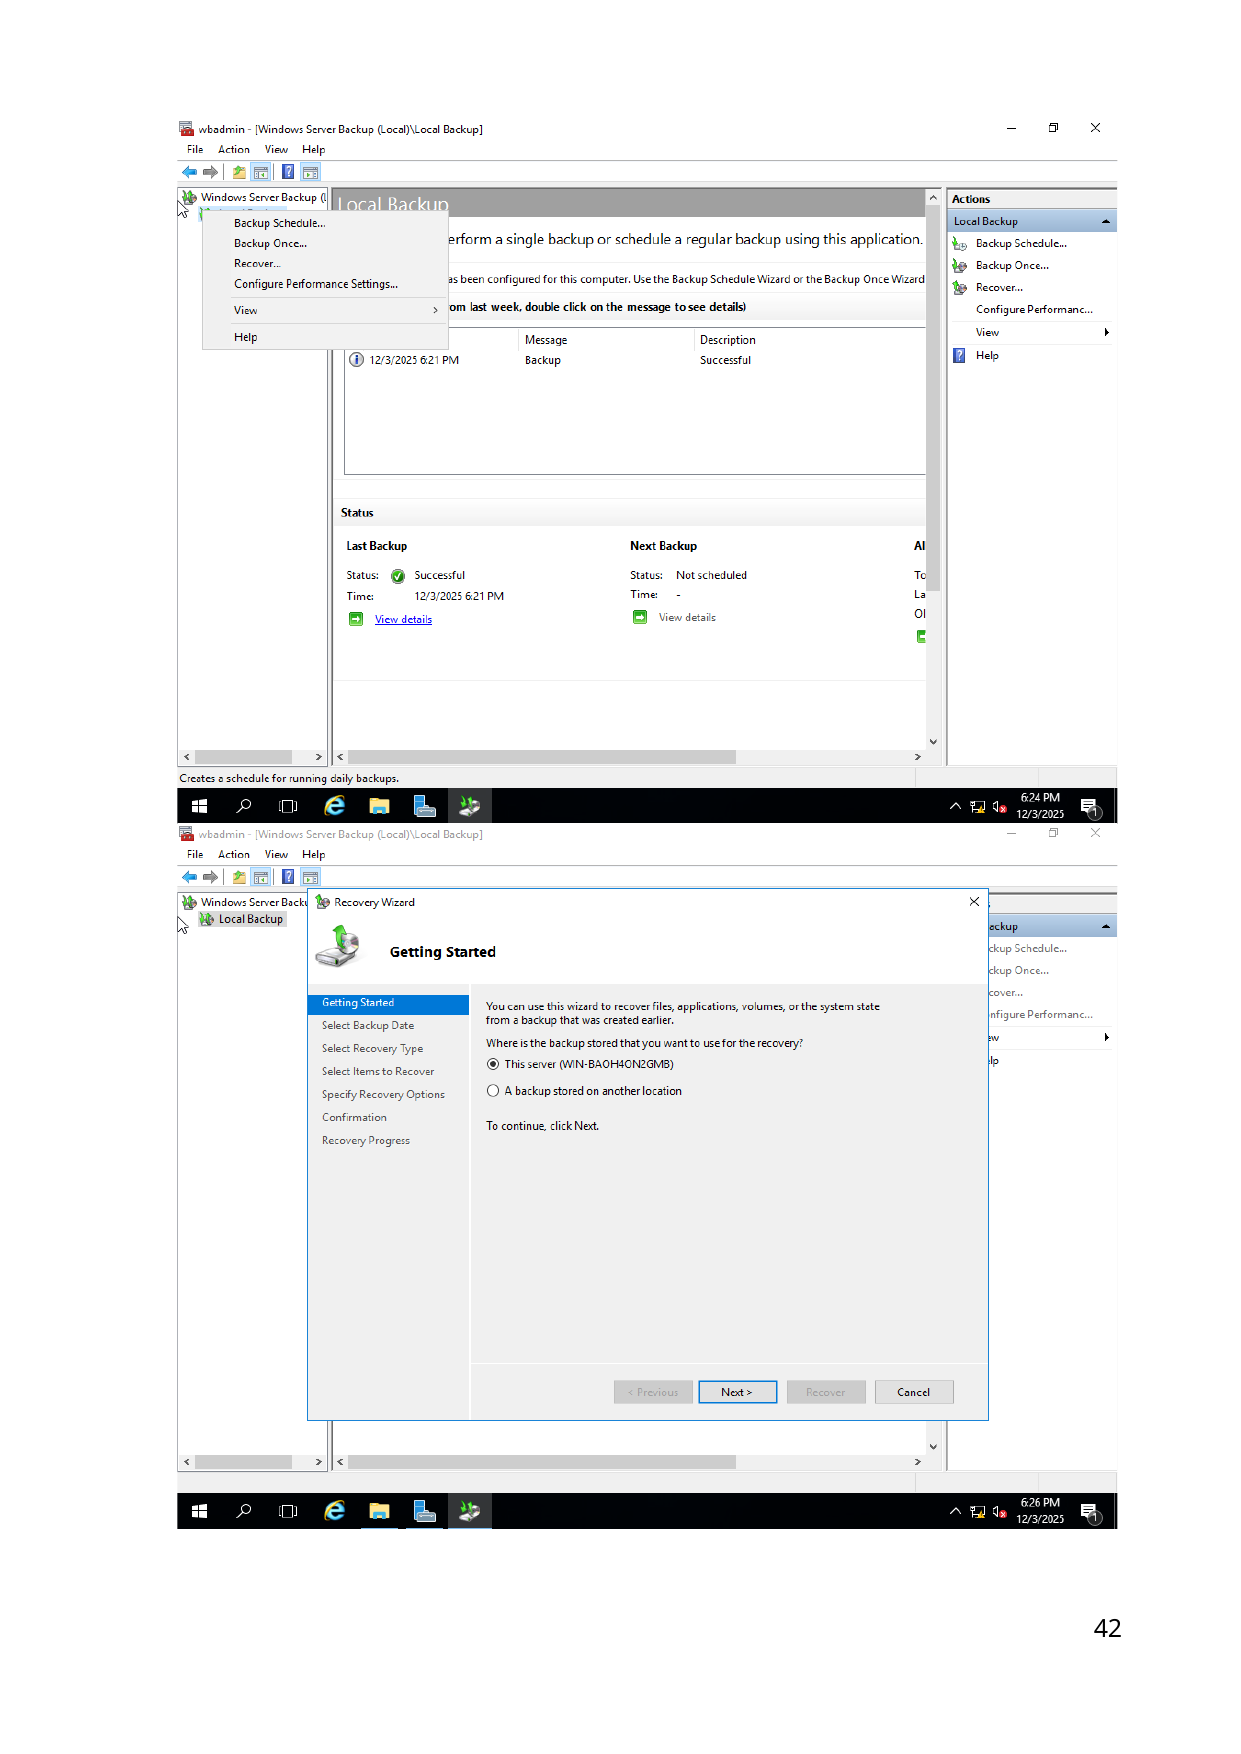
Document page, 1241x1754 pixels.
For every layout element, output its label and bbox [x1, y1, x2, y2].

picture [177, 118, 1118, 1529]
